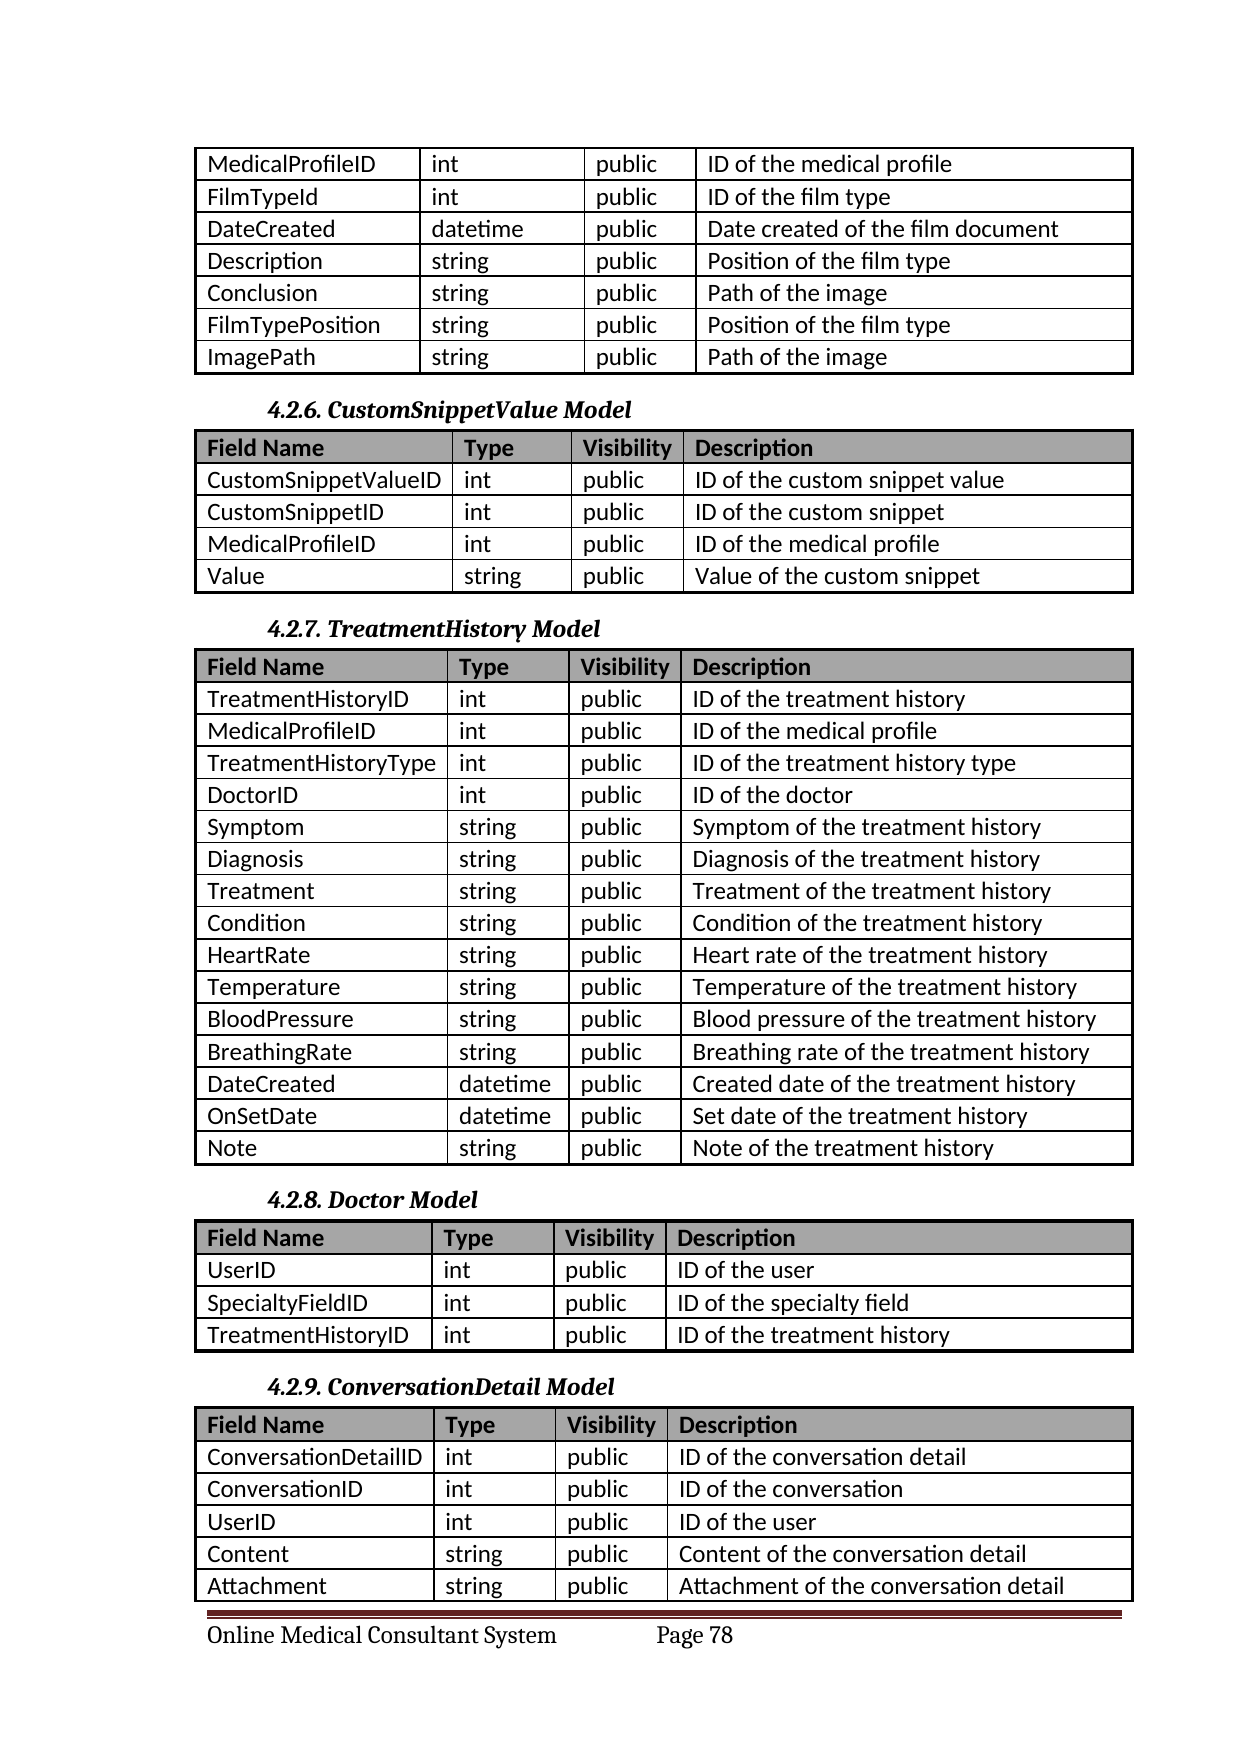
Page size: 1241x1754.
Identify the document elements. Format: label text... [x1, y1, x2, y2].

table_cell BloodPressure [197, 1004, 447, 1034]
table_cell public [570, 1036, 680, 1066]
table_cell public [570, 843, 680, 874]
table_cell FilmTypePosition [197, 309, 419, 339]
table_cell datetime [448, 1068, 568, 1098]
table_cell Blood pressure of the treatment history [682, 1004, 1131, 1034]
table_cell int [448, 779, 568, 809]
table_cell public [570, 1132, 680, 1162]
table_header Visibility [572, 432, 683, 462]
table_cell public [570, 779, 680, 809]
subtitle CustomSnippetValue Model [267, 396, 1122, 424]
table_cell Symptom of the treatment history [682, 811, 1131, 842]
table_cell Description [197, 245, 419, 275]
table_cell Created date of the treatment history [682, 1068, 1131, 1098]
table_cell string [448, 811, 568, 842]
table_cell string [448, 1132, 568, 1162]
table_cell public [570, 747, 680, 777]
table_cell CustomSnippetID [197, 496, 452, 526]
table_cell DateCreated [197, 1068, 447, 1098]
table_cell Temperature of the treatment history [682, 972, 1131, 1002]
table_cell Diagnosis [197, 843, 447, 874]
table_cell int [433, 1255, 553, 1285]
table_cell string [448, 1004, 568, 1034]
table_cell int [435, 1442, 555, 1472]
table_cell Content of the conversation detail [668, 1538, 1131, 1568]
table_cell public [585, 181, 695, 211]
table_cell Date created of the film document [697, 213, 1131, 243]
table_header Type [453, 432, 571, 462]
table_cell Breathing rate of the treatment history [682, 1036, 1131, 1066]
table_cell public [572, 496, 683, 526]
table_cell ConversationDetailID [197, 1442, 433, 1472]
table_cell ID of the medical profile [682, 715, 1131, 745]
table_cell Path of the image [697, 341, 1131, 372]
table_cell string [421, 277, 584, 307]
table_cell public [555, 1319, 665, 1349]
table_cell Attachment of the conversation detail [668, 1570, 1131, 1600]
table_cell datetime [448, 1100, 568, 1130]
table_cell FilmTypeId [197, 181, 419, 211]
table_cell string [421, 341, 584, 372]
table_cell Path of the image [697, 277, 1131, 307]
table_cell public [556, 1506, 667, 1536]
table_cell Value of the custom snippet [684, 560, 1131, 591]
table_cell int [453, 528, 571, 558]
table_header Description [668, 1409, 1131, 1440]
subtitle Doctor Model [267, 1186, 1122, 1215]
table_cell Set date of the treatment history [682, 1100, 1131, 1130]
table_cell int [453, 464, 571, 494]
table_cell TreatmentHistoryID [197, 683, 447, 713]
table_header Visibility [570, 651, 680, 681]
table_header Description [684, 432, 1131, 462]
table_cell public [570, 907, 680, 938]
table_cell Condition [197, 907, 447, 938]
table_cell public [570, 683, 680, 713]
table_cell int [433, 1287, 553, 1317]
table_cell public [570, 972, 680, 1002]
table_cell ID of the doctor [682, 779, 1131, 809]
table_cell Treatment of the treatment history [682, 875, 1131, 906]
table_cell string [453, 560, 571, 591]
table_cell int [453, 496, 571, 526]
table_cell ID of the conversation detail [668, 1442, 1131, 1472]
table_header Type [433, 1223, 553, 1253]
table_cell public [570, 1068, 680, 1098]
table_header Field Name [197, 651, 447, 681]
table_header Type [435, 1409, 555, 1440]
table_cell string [448, 972, 568, 1002]
table_cell public [585, 277, 695, 307]
subtitle ConversationDetail Model [267, 1373, 1122, 1402]
table_cell string [421, 309, 584, 339]
table_cell public [570, 1100, 680, 1130]
table_cell SpecialtyFieldID [197, 1287, 431, 1317]
table_cell public [570, 811, 680, 842]
table_cell MedicalProfileID [197, 715, 447, 745]
table_cell DateCreated [197, 213, 419, 243]
table_cell public [556, 1474, 667, 1504]
table_cell ID of the treatment history [667, 1319, 1131, 1349]
table_cell Diagnosis of the treatment history [682, 843, 1131, 874]
table_cell public [556, 1442, 667, 1472]
table_cell ConversationID [197, 1474, 433, 1504]
table_header Field Name [197, 1409, 433, 1440]
table_cell int [421, 149, 584, 179]
table_cell Attachment [197, 1570, 433, 1600]
table_cell string [448, 907, 568, 938]
table_cell UserID [197, 1255, 431, 1285]
table_cell int [435, 1506, 555, 1536]
table_cell Content [197, 1538, 433, 1568]
table_cell public [585, 245, 695, 275]
table_header Visibility [555, 1223, 665, 1253]
table_cell int [435, 1474, 555, 1504]
table_cell int [448, 715, 568, 745]
table_cell int [421, 181, 584, 211]
table_cell ID of the custom snippet [684, 496, 1131, 526]
table_cell DoctorID [197, 779, 447, 809]
table_cell Conclusion [197, 277, 419, 307]
table_cell Treatment [197, 875, 447, 906]
table_cell Temperature [197, 972, 447, 1002]
table_cell int [433, 1319, 553, 1349]
table_cell string [435, 1570, 555, 1600]
table_cell public [570, 1004, 680, 1034]
table_cell string [448, 940, 568, 970]
table_cell ID of the medical profile [697, 149, 1131, 179]
table_header Description [667, 1223, 1131, 1253]
subtitle TreatmentHistory Model [267, 614, 1122, 643]
table_cell HeartRate [197, 940, 447, 970]
table_cell public [572, 464, 683, 494]
table_cell ID of the user [667, 1255, 1131, 1285]
table_cell Value [197, 560, 452, 591]
table_cell public [570, 940, 680, 970]
table_cell TreatmentHistoryID [197, 1319, 431, 1349]
table_cell UserID [197, 1506, 433, 1536]
table_cell Position of the film type [697, 309, 1131, 339]
table_cell public [585, 149, 695, 179]
table_cell public [572, 528, 683, 558]
table_cell string [448, 843, 568, 874]
table_cell public [555, 1255, 665, 1285]
table_cell ID of the specialty field [667, 1287, 1131, 1317]
table_cell public [556, 1570, 667, 1600]
table_cell CustomSnippetValueID [197, 464, 452, 494]
table_cell Position of the film type [697, 245, 1131, 275]
table_cell ID of the film type [697, 181, 1131, 211]
table_cell BreathingRate [197, 1036, 447, 1066]
table_cell string [421, 245, 584, 275]
table_cell public [572, 560, 683, 591]
table_cell ID of the custom snippet value [684, 464, 1131, 494]
table_cell public [555, 1287, 665, 1317]
table_cell ID of the user [668, 1506, 1131, 1536]
table_cell ID of the conversation [668, 1474, 1131, 1504]
table_cell int [448, 683, 568, 713]
table_cell int [448, 747, 568, 777]
table_cell Condition of the treatment history [682, 907, 1131, 938]
table_cell ID of the treatment history [682, 683, 1131, 713]
table_cell Heart rate of the treatment history [682, 940, 1131, 970]
table_cell string [435, 1538, 555, 1568]
table_cell ImagePath [197, 341, 419, 372]
table_cell string [448, 875, 568, 906]
table_cell Note [197, 1132, 447, 1162]
table_cell ID of the medical profile [684, 528, 1131, 558]
table_cell Note of the treatment history [682, 1132, 1131, 1162]
table_cell public [556, 1538, 667, 1568]
table_cell public [570, 715, 680, 745]
table_cell public [570, 875, 680, 906]
table_cell public [585, 341, 695, 372]
table_cell public [585, 213, 695, 243]
table_cell public [585, 309, 695, 339]
table_cell string [448, 1036, 568, 1066]
table_cell MedicalProfileID [197, 149, 419, 179]
table_header Field Name [197, 1223, 431, 1253]
table_header Type [448, 651, 568, 681]
table_cell datetime [421, 213, 584, 243]
table_header Field Name [197, 432, 452, 462]
table_cell TreatmentHistoryType [197, 747, 447, 777]
table_cell Symptom [197, 811, 447, 842]
table_header Description [682, 651, 1131, 681]
table_cell OnSetDate [197, 1100, 447, 1130]
table_cell MedicalProfileID [197, 528, 452, 558]
table_header Visibility [556, 1409, 667, 1440]
table_cell ID of the treatment history type [682, 747, 1131, 777]
